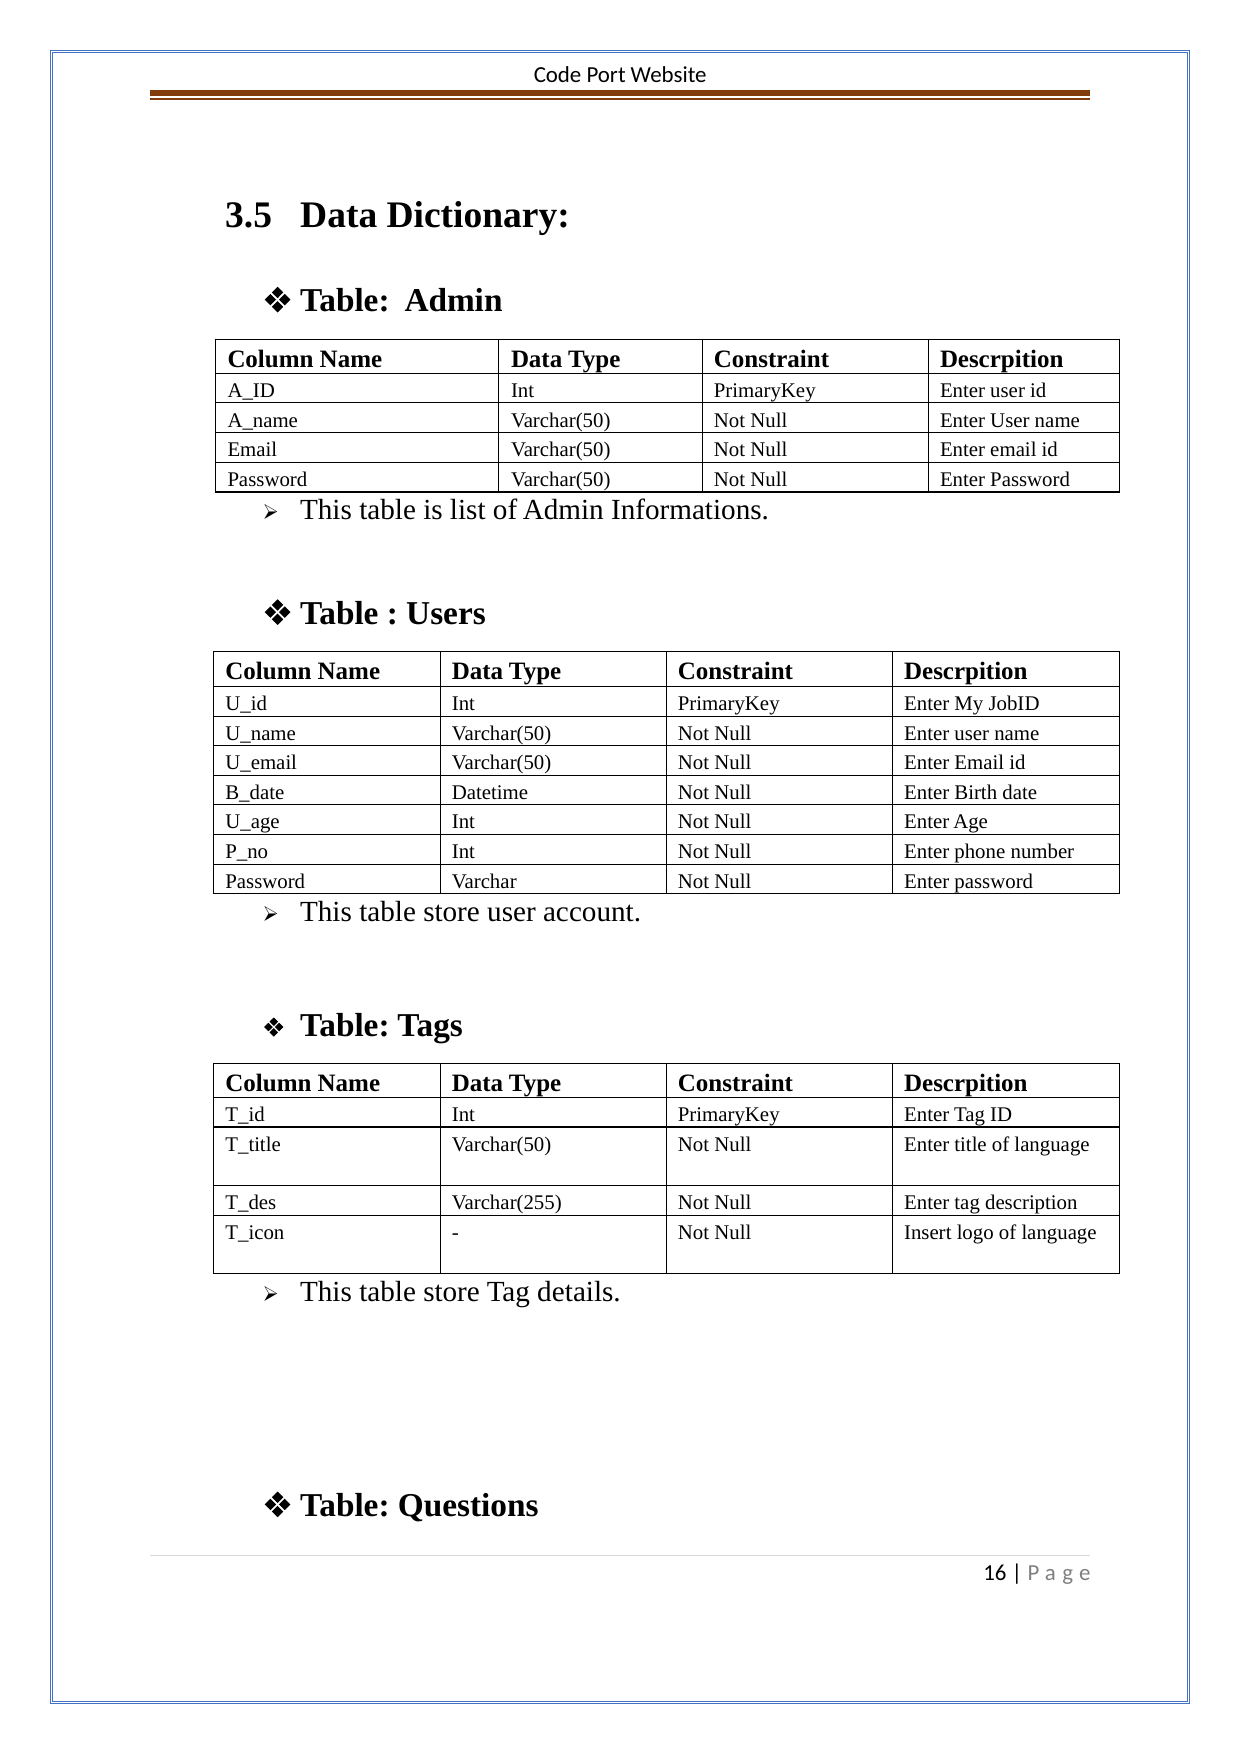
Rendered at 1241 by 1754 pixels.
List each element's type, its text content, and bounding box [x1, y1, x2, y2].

table_cell B_date [214, 776, 440, 804]
table_cell A_name [216, 403, 498, 432]
table_cell Not Null [667, 1216, 892, 1273]
table_cell Enter Age [893, 805, 1119, 834]
table_cell Varchar(50) [441, 717, 666, 745]
table_cell Enter tag description [893, 1186, 1119, 1214]
table_cell Enter Email id [893, 746, 1119, 774]
table_cell PrimaryKey [667, 1098, 892, 1126]
table_cell Enter title of language [893, 1128, 1119, 1185]
table_cell Varchar(50) [441, 746, 666, 774]
table_cell Enter Password [929, 463, 1119, 491]
table_cell - [441, 1216, 666, 1273]
table_cell Not Null [667, 717, 892, 745]
table_cell Enter user name [893, 717, 1119, 745]
table_cell Not Null [667, 776, 892, 804]
table_cell T_id [214, 1098, 440, 1126]
list Table: Tags [262, 1005, 1090, 1043]
list This table is list of Admin Informations. [262, 493, 1090, 526]
table_header Column Name [214, 652, 440, 686]
table_cell Not Null [667, 865, 892, 893]
table_header Constraint [667, 652, 892, 686]
table_cell Not Null [667, 835, 892, 863]
table_cell Int [441, 687, 666, 716]
table_header Data Type [441, 1064, 666, 1097]
list Table: Admin [262, 281, 1090, 319]
table_cell Not Null [703, 403, 928, 432]
table_cell Datetime [441, 776, 666, 804]
table_cell Not Null [667, 1128, 892, 1185]
list Data Dictionary: [225, 193, 1090, 236]
table_header Column Name [216, 340, 498, 373]
list Table: Questions [262, 1485, 1090, 1524]
table_cell Varchar(50) [499, 403, 702, 432]
table_header Descrpition [893, 652, 1119, 686]
table_cell P_no [214, 835, 440, 863]
list Table : Users [262, 593, 1090, 631]
table_cell Not Null [703, 433, 928, 462]
table_cell A_ID [216, 374, 498, 402]
table_cell Enter email id [929, 433, 1119, 462]
list This table store Tag details. [262, 1274, 1090, 1308]
table_cell T_title [214, 1128, 440, 1185]
table_cell Int [441, 1098, 666, 1126]
table_header Constraint [667, 1064, 892, 1097]
table_cell U_name [214, 717, 440, 745]
table_header Descrpition [929, 340, 1119, 373]
table_cell Varchar(255) [441, 1186, 666, 1214]
table_cell Not Null [667, 1186, 892, 1214]
table_cell PrimaryKey [703, 374, 928, 402]
table_cell U_age [214, 805, 440, 834]
table_cell Enter Birth date [893, 776, 1119, 804]
table_cell Enter My JobID [893, 687, 1119, 716]
table_cell Enter password [893, 865, 1119, 893]
table_cell Varchar(50) [499, 463, 702, 491]
table_cell U_email [214, 746, 440, 774]
table_cell Enter phone number [893, 835, 1119, 863]
table_header Descrpition [893, 1064, 1119, 1097]
table_cell Int [441, 835, 666, 863]
table_cell Not Null [703, 463, 928, 491]
table_header Column Name [214, 1064, 440, 1097]
table_cell Varchar(50) [499, 433, 702, 462]
table_cell PrimaryKey [667, 687, 892, 716]
table_cell T_des [214, 1186, 440, 1214]
table_cell Enter User name [929, 403, 1119, 432]
table_cell Email [216, 433, 498, 462]
table_cell Enter user id [929, 374, 1119, 402]
table_cell U_id [214, 687, 440, 716]
table_cell Password [214, 865, 440, 893]
table_cell Insert logo of language [893, 1216, 1119, 1273]
table_cell Not Null [667, 805, 892, 834]
table_cell T_icon [214, 1216, 440, 1273]
table_header Data Type [441, 652, 666, 686]
table_cell Not Null [667, 746, 892, 774]
table_cell Int [441, 805, 666, 834]
list This table store user account. [262, 894, 1090, 927]
table_cell Enter Tag ID [893, 1098, 1119, 1126]
table_cell Int [499, 374, 702, 402]
table_header Constraint [703, 340, 928, 373]
table_cell Varchar [441, 865, 666, 893]
table_header Data Type [499, 340, 702, 373]
table_cell Varchar(50) [441, 1128, 666, 1185]
table_cell Password [216, 463, 498, 491]
